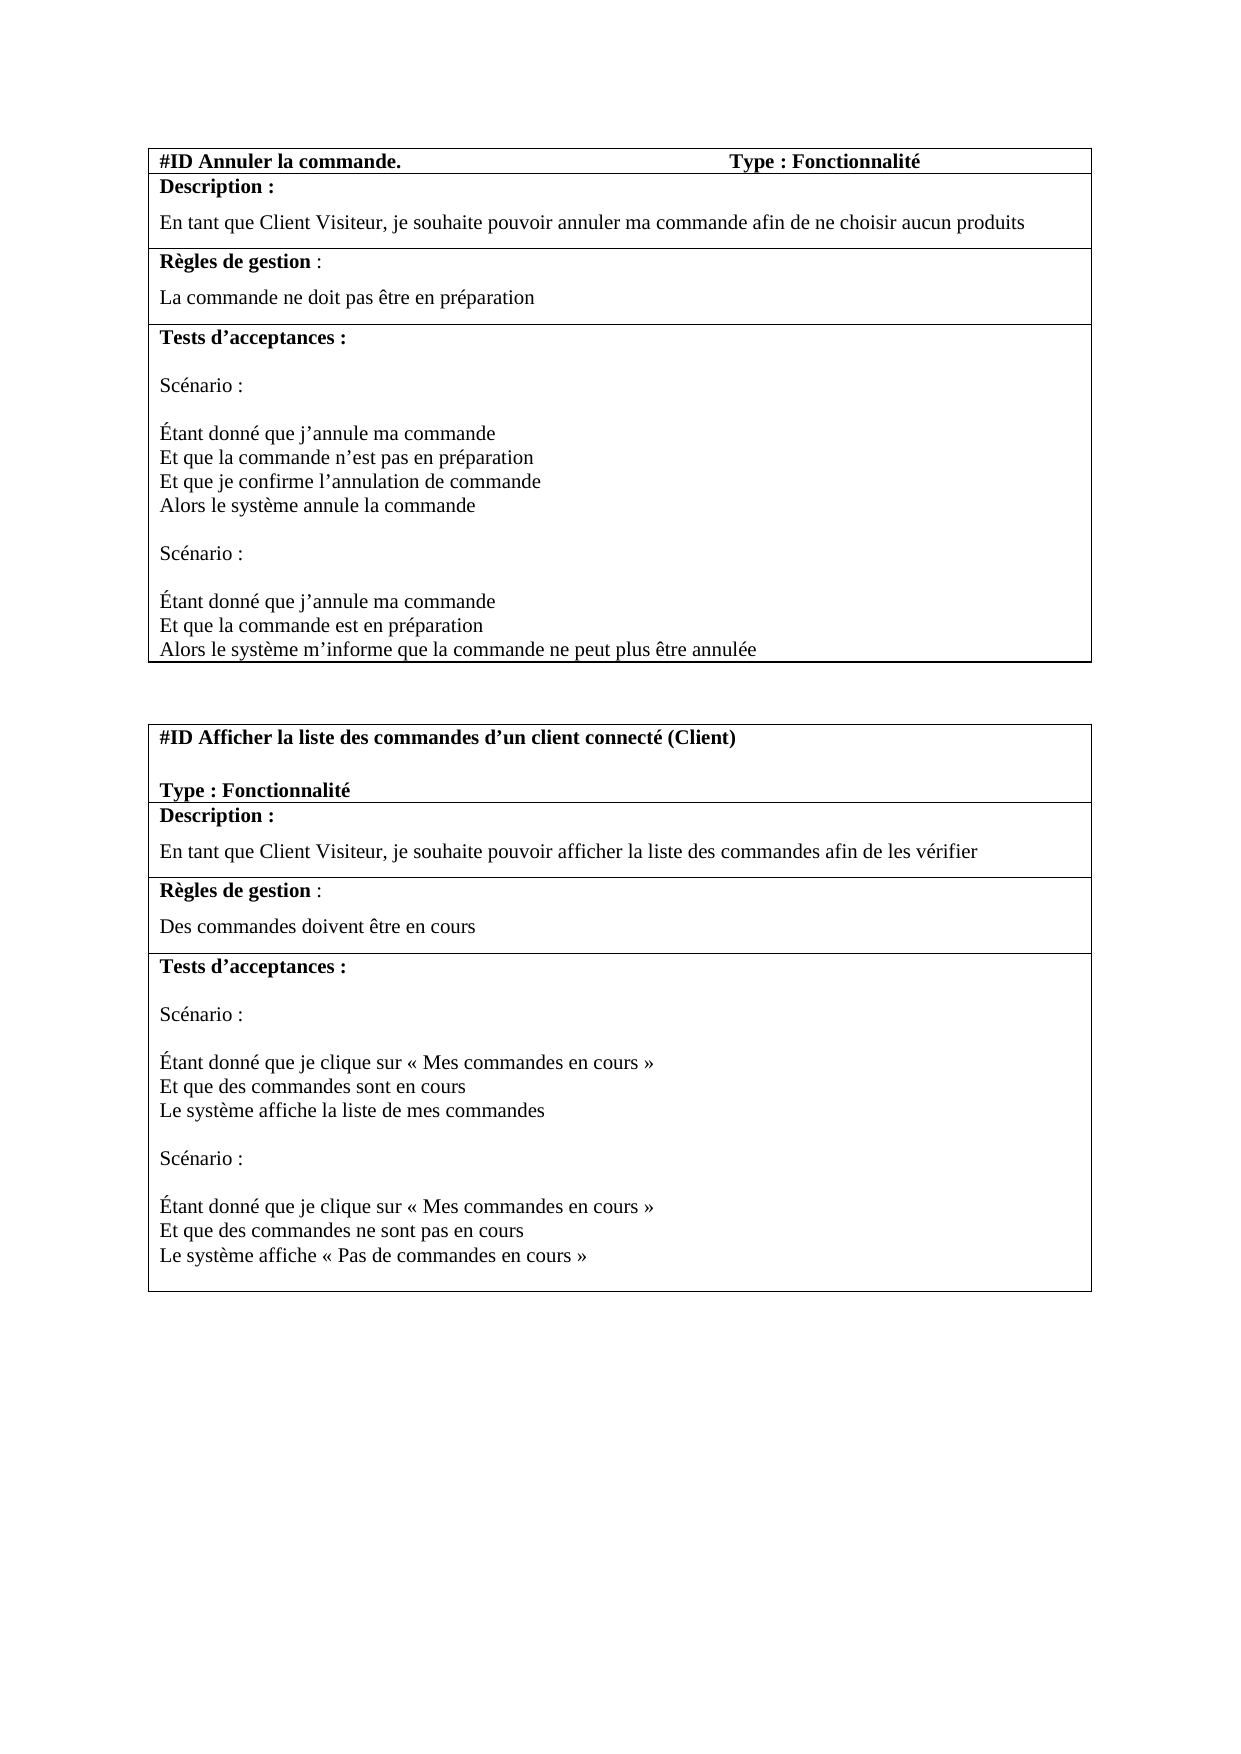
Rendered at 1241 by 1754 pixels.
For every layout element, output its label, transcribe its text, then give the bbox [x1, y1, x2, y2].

table_cell Règles de gestion : La commande ne doit pas être en préparation [149, 249, 1091, 323]
table_cell Tests d’acceptances : Scénario : Étant donné que je clique sur « Mes commandes en cours » Et que des commandes sont en cours Le système affiche la liste de mes commandes Scénario : Étant donné que je clique sur « Mes commandes en cours » Et que des commandes ne sont pas en cours Le système affiche « Pas de commandes en cours » [149, 954, 1091, 1291]
table_cell Tests d’acceptances : Scénario : Étant donné que j’annule ma commande Et que la commande n’est pas en préparation Et que je confirme l’annulation de commande Alors le système annule la commande Scénario : Étant donné que j’annule ma commande Et que la commande est en préparation Alors le système m’informe que la commande ne peut plus être annulée [149, 325, 1091, 661]
table_header #ID Annuler la commande. Type : Fonctionnalité [149, 149, 1091, 173]
table_cell Description : En tant que Client Visiteur, je souhaite pouvoir annuler ma commande afin de ne choisir aucun produits [149, 174, 1091, 248]
table_cell Règles de gestion : Des commandes doivent être en cours [149, 878, 1091, 953]
table_cell Description : En tant que Client Visiteur, je souhaite pouvoir afficher la liste des commandes afin de les vérifier [149, 803, 1091, 877]
table_header #ID Afficher la liste des commandes d’un client connecté (Client) Type : Fonctionnalité [149, 725, 1091, 802]
